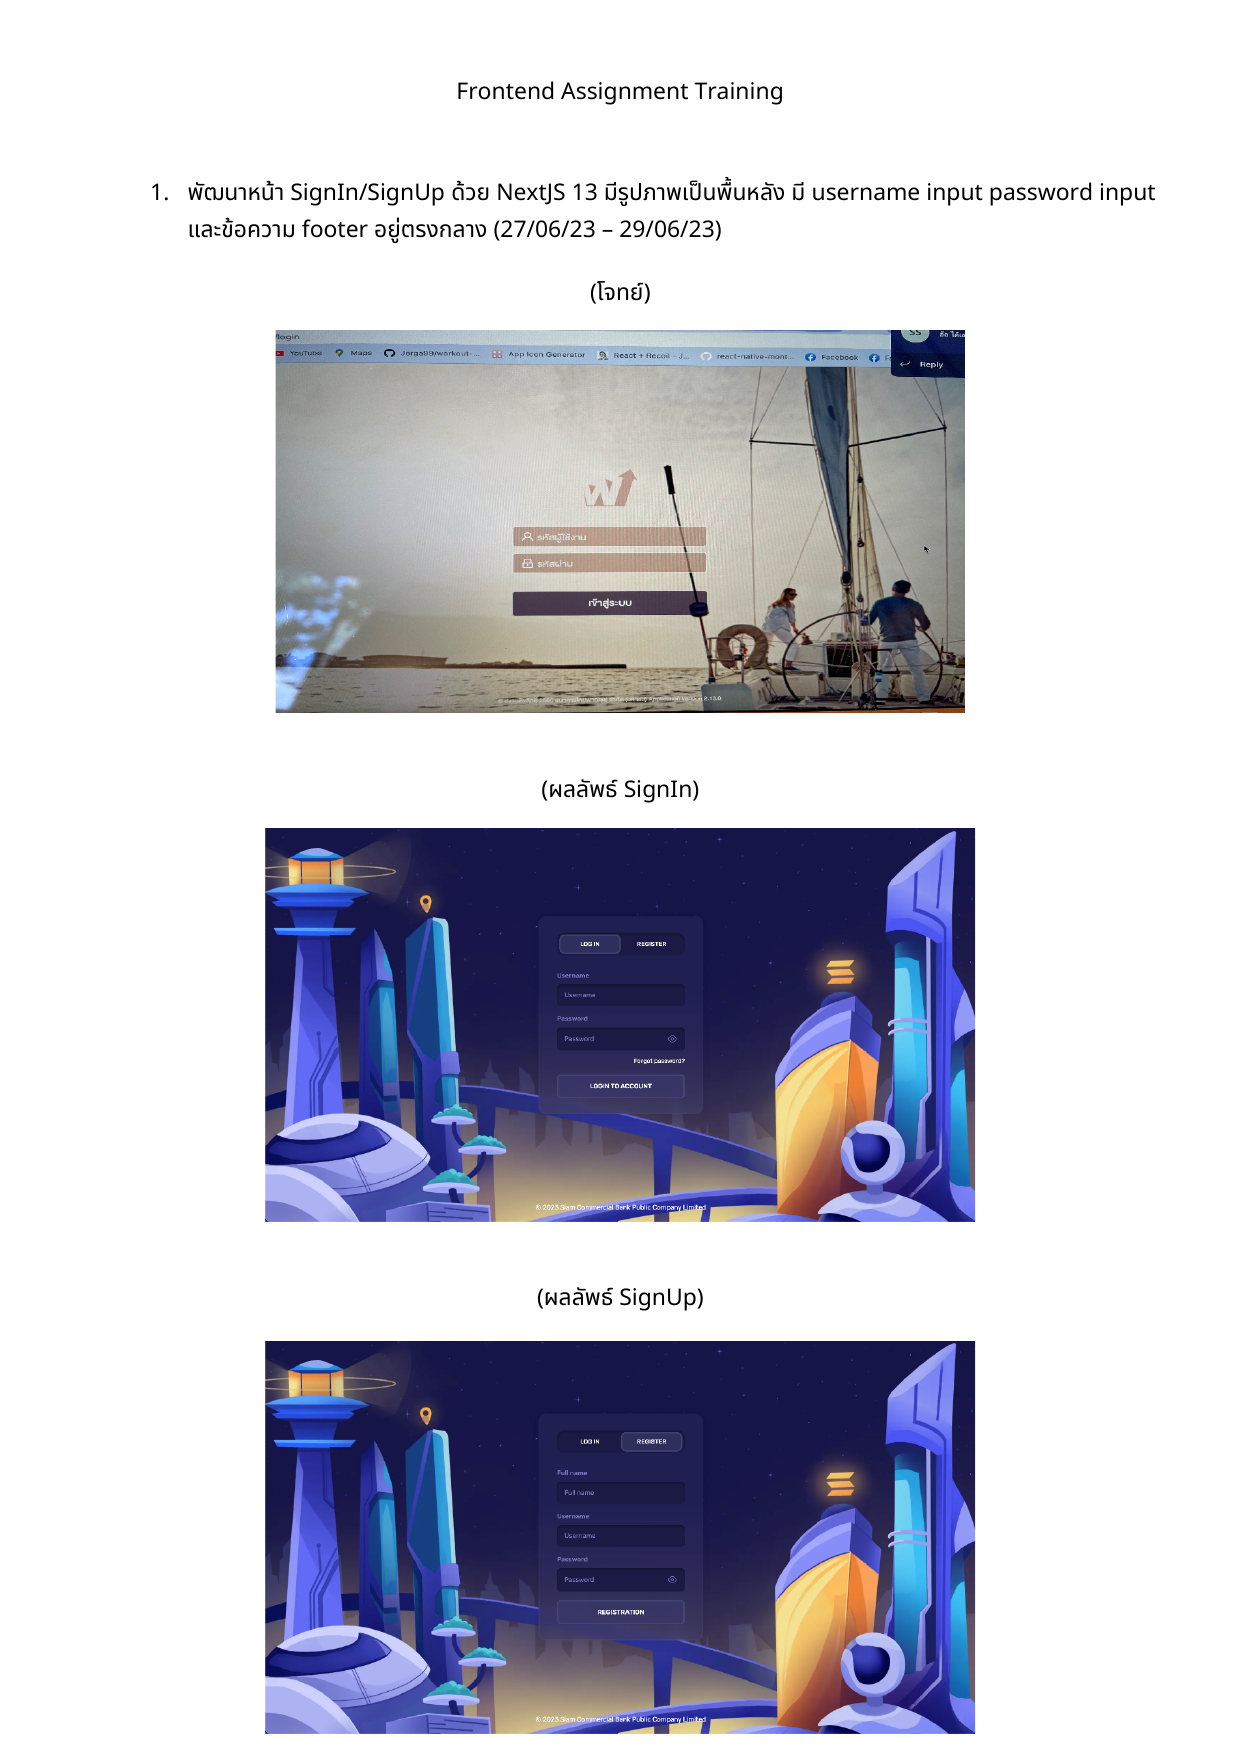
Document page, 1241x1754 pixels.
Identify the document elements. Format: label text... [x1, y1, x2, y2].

text (ผลลัพธ์ SignIn) [75, 773, 1165, 808]
text Frontend Assignment Training [75, 75, 1165, 106]
picture [265, 828, 976, 1222]
picture [265, 1341, 976, 1734]
text (โจทย์) [75, 276, 1165, 311]
picture [275, 330, 965, 713]
list พัฒนาหน้า SignIn/SignUp ด้วย NextJS 13 มีรูปภาพเป็นพื้นหลัง มี username input password input และข้อความ footer อยู่ตรงกลาง (27/06/23 – 29/06/23) [150, 176, 1165, 248]
text (ผลลัพธ์ SignUp) [75, 1281, 1165, 1316]
